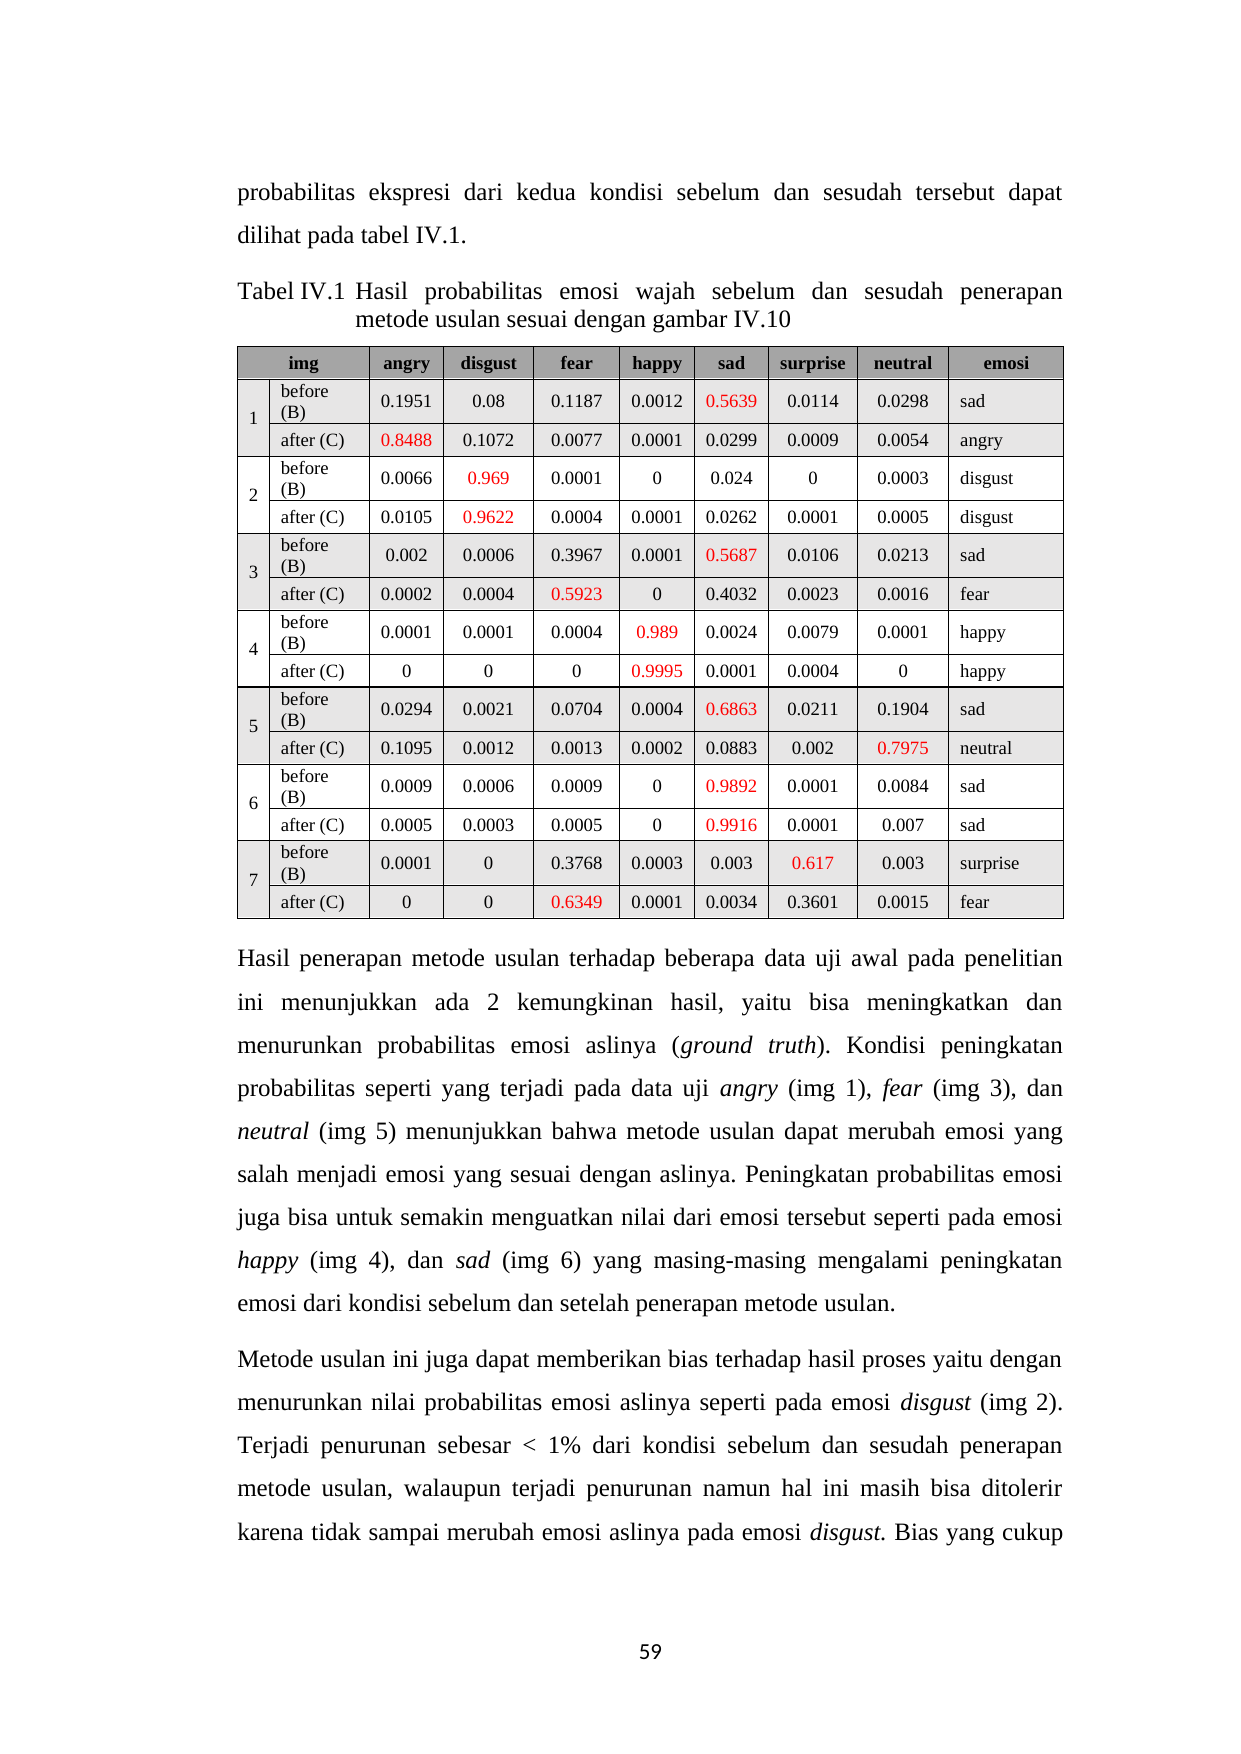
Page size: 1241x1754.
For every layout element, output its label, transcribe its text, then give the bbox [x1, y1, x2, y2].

table_cell 0.8488 [370, 424, 443, 456]
table_cell 0.003 [695, 841, 768, 884]
table_cell 0.7975 [858, 732, 948, 763]
table_cell before (B) [270, 611, 369, 654]
table_cell 0.0211 [769, 688, 857, 731]
table_cell 0.0294 [370, 688, 443, 731]
table_cell disgust [949, 501, 1063, 532]
table_cell happy [949, 655, 1063, 686]
table_cell 0.08 [444, 380, 533, 423]
table_cell 0.0002 [370, 578, 443, 609]
table_cell before (B) [270, 688, 369, 731]
table_cell 0.007 [858, 809, 948, 840]
table_cell 0.0006 [444, 534, 533, 577]
table_cell 0.617 [769, 841, 857, 884]
table_cell 0.0004 [444, 578, 533, 609]
table_cell 0.5687 [695, 534, 768, 577]
table_cell 0.024 [695, 457, 768, 500]
table_cell 0.0001 [769, 765, 857, 808]
table_cell 0.0004 [620, 688, 694, 731]
table_cell 0.3601 [769, 886, 857, 917]
table_cell 0.0001 [370, 841, 443, 884]
table_cell 0 [370, 886, 443, 917]
table_cell sad [949, 534, 1063, 577]
table_cell 0.6349 [534, 886, 619, 917]
table_cell 0.3967 [534, 534, 619, 577]
table_cell 0.0015 [858, 886, 948, 917]
table_cell sad [949, 380, 1063, 423]
table_cell 0.0009 [769, 424, 857, 456]
table_cell 0.0105 [370, 501, 443, 532]
table_cell 0.0001 [444, 611, 533, 654]
table_cell 0.0114 [769, 380, 857, 423]
table_cell 0.0262 [695, 501, 768, 532]
table_cell 0.0001 [620, 886, 694, 917]
table_cell 0.0001 [769, 501, 857, 532]
table_header happy [620, 347, 694, 378]
table_cell 0.9622 [444, 501, 533, 532]
table_cell before (B) [270, 380, 369, 423]
table_cell 0.0004 [769, 655, 857, 686]
table_cell fear [949, 578, 1063, 609]
table_cell 0.0005 [534, 809, 619, 840]
table_cell before (B) [270, 841, 369, 884]
table_cell 0 [444, 886, 533, 917]
table_cell 4 [238, 611, 269, 686]
table_cell happy [949, 611, 1063, 654]
table_cell 3 [238, 534, 269, 609]
table_header img [238, 347, 369, 378]
table_cell 0.0004 [534, 501, 619, 532]
table_cell 0.0016 [858, 578, 948, 609]
table_cell 6 [238, 765, 269, 840]
table_cell 0.5639 [695, 380, 768, 423]
table_cell 0.003 [858, 841, 948, 884]
table_cell 0.0005 [858, 501, 948, 532]
table_cell 0.0001 [858, 611, 948, 654]
table_cell 0.0001 [620, 534, 694, 577]
table_cell 0.0004 [534, 611, 619, 654]
table_cell angry [949, 424, 1063, 456]
table_cell 0 [620, 578, 694, 609]
table_cell 0.0883 [695, 732, 768, 763]
table_cell 0 [858, 655, 948, 686]
table_cell 0.0298 [858, 380, 948, 423]
table_cell 0.0013 [534, 732, 619, 763]
table_cell 0.9995 [620, 655, 694, 686]
table_cell 0.9916 [695, 809, 768, 840]
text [237, 177, 1063, 249]
table_cell 0 [370, 655, 443, 686]
table_cell 0 [534, 655, 619, 686]
table_cell 0.9892 [695, 765, 768, 808]
table_cell 5 [238, 688, 269, 763]
text Hasil penerapan metode usulan terhadap beberapa data uji awal pada penelitian ini menunjukkan ada 2 kemungkinan hasil, yaitu bisa meningkatkan dan menurunkan probabilitas emosi aslinya (ground truth). Kondisi peningkatan probabilitas seperti yang terjadi pada data uji angry (img 1), fear (img 3), dan neutral (img 5) menunjukkan bahwa metode usulan dapat merubah emosi yang salah menjadi emosi yang sesuai dengan aslinya. Peningkatan probabilitas emosi juga bisa untuk semakin menguatkan nilai dari emosi tersebut seperti pada emosi happy (img 4), dan sad (img 6) yang masing-masing mengalami peningkatan emosi dari kondisi sebelum dan setelah penerapan metode usulan. [237, 943, 1063, 1317]
table_cell 0.002 [769, 732, 857, 763]
table_cell 0 [769, 457, 857, 500]
table_cell sad [949, 765, 1063, 808]
table_cell 0.1187 [534, 380, 619, 423]
table_cell 0.0001 [620, 424, 694, 456]
table_cell before (B) [270, 457, 369, 500]
table_cell 0.0012 [620, 380, 694, 423]
table_header surprise [769, 347, 857, 378]
table_cell after (C) [270, 809, 369, 840]
table_cell 0.1904 [858, 688, 948, 731]
table_cell 0.5923 [534, 578, 619, 609]
table_header sad [695, 347, 768, 378]
table_cell 0.0009 [534, 765, 619, 808]
table_cell 0.0005 [370, 809, 443, 840]
table_cell sad [949, 688, 1063, 731]
table_cell 2 [238, 457, 269, 532]
table_cell 0.6863 [695, 688, 768, 731]
table_cell after (C) [270, 424, 369, 456]
table_header fear [534, 347, 619, 378]
table_cell 0.1072 [444, 424, 533, 456]
table_cell 0.0213 [858, 534, 948, 577]
table_cell 0.0001 [534, 457, 619, 500]
table_cell 0.1095 [370, 732, 443, 763]
table_cell 0.989 [620, 611, 694, 654]
table_cell surprise [949, 841, 1063, 884]
table_cell 0.0021 [444, 688, 533, 731]
table_cell 0.0001 [695, 655, 768, 686]
table_cell 7 [238, 841, 269, 917]
table_cell 0.4032 [695, 578, 768, 609]
table_cell neutral [949, 732, 1063, 763]
table_cell after (C) [270, 732, 369, 763]
table_cell 0.0066 [370, 457, 443, 500]
table_cell 1 [238, 380, 269, 456]
table_cell 0.0024 [695, 611, 768, 654]
table_cell 0.3768 [534, 841, 619, 884]
table_cell 0.0003 [444, 809, 533, 840]
table_cell after (C) [270, 886, 369, 917]
table_cell after (C) [270, 501, 369, 532]
table_header emosi [949, 347, 1063, 378]
table_cell 0.0054 [858, 424, 948, 456]
table_cell 0.0003 [858, 457, 948, 500]
table_cell 0.0084 [858, 765, 948, 808]
table_cell 0.0077 [534, 424, 619, 456]
table_cell fear [949, 886, 1063, 917]
table_cell 0.1951 [370, 380, 443, 423]
table_cell after (C) [270, 655, 369, 686]
table_cell 0.0002 [620, 732, 694, 763]
table_cell 0 [620, 457, 694, 500]
table_header neutral [858, 347, 948, 378]
table_cell 0 [444, 841, 533, 884]
table_cell 0.969 [444, 457, 533, 500]
table_cell 0.002 [370, 534, 443, 577]
table_cell before (B) [270, 534, 369, 577]
table_header angry [370, 347, 443, 378]
table_cell disgust [949, 457, 1063, 500]
table_cell 0 [620, 809, 694, 840]
table_cell 0.0079 [769, 611, 857, 654]
table_cell 0.0023 [769, 578, 857, 609]
table_cell 0.0001 [620, 501, 694, 532]
table_cell 0.0001 [370, 611, 443, 654]
table_cell 0 [444, 655, 533, 686]
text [237, 1344, 1063, 1545]
table_cell before (B) [270, 765, 369, 808]
table_cell 0.0034 [695, 886, 768, 917]
table_cell 0.0106 [769, 534, 857, 577]
table_cell 0.0006 [444, 765, 533, 808]
table_cell 0 [620, 765, 694, 808]
table_cell 0.0009 [370, 765, 443, 808]
table_cell 0.0299 [695, 424, 768, 456]
table_cell 0.0003 [620, 841, 694, 884]
table_cell 0.0012 [444, 732, 533, 763]
table_cell after (C) [270, 578, 369, 609]
table_header disgust [444, 347, 533, 378]
table_cell 0.0001 [769, 809, 857, 840]
table_cell 0.0704 [534, 688, 619, 731]
table_cell sad [949, 809, 1063, 840]
